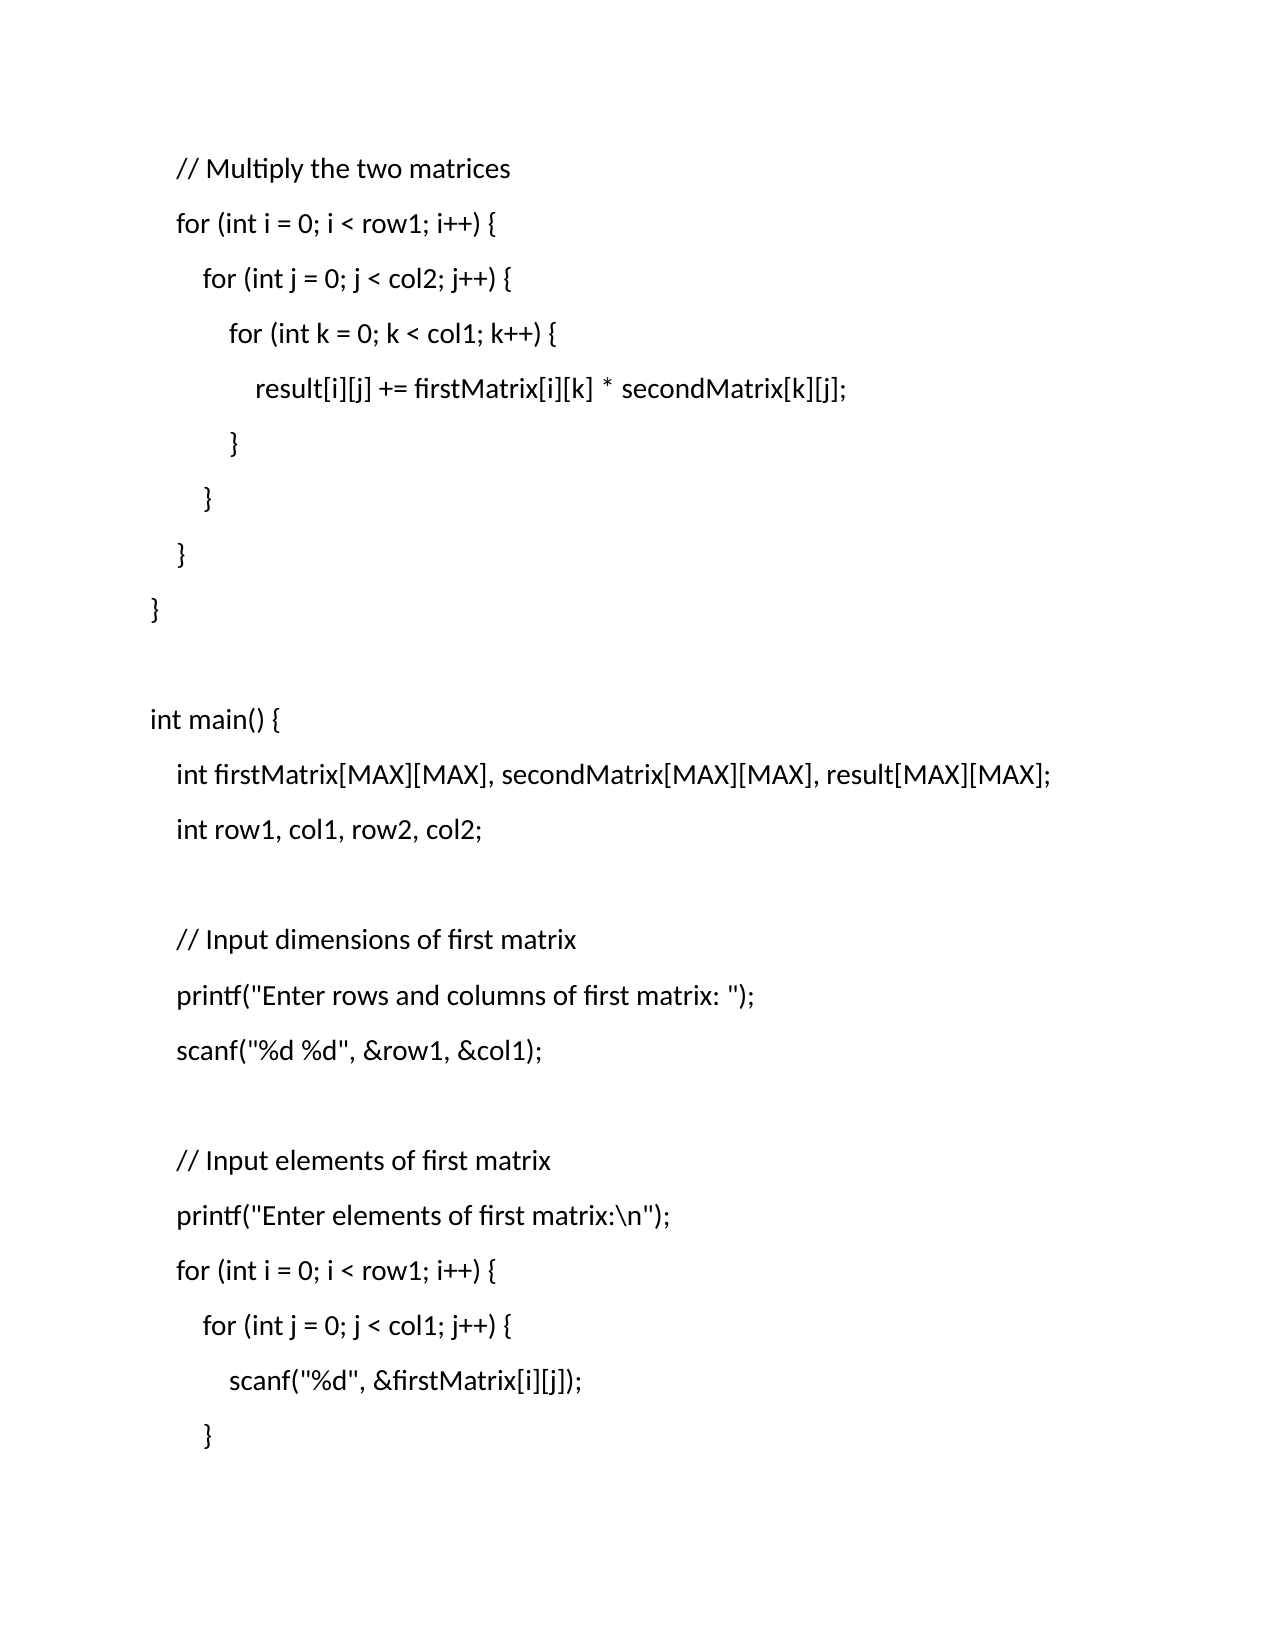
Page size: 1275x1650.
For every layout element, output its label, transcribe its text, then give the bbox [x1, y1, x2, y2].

text for (int i = 0; i < row1; i++) { [150, 1252, 1125, 1288]
text // Input elements of first matrix [150, 1142, 1125, 1177]
text int firstMatrix[MAX][MAX], secondMatrix[MAX][MAX], result[MAX][MAX]; [150, 756, 1125, 792]
text } [150, 536, 1125, 571]
text } [150, 481, 1125, 516]
text // Multiply the two matrices [150, 150, 1125, 186]
text int main() { [150, 701, 1125, 737]
text for (int i = 0; i < row1; i++) { [150, 205, 1125, 241]
text printf("Enter elements of first matrix:\n"); [150, 1197, 1125, 1233]
text result[i][j] += firstMatrix[i][k] * secondMatrix[k][j]; [150, 370, 1125, 406]
text for (int j = 0; j < col2; j++) { [150, 260, 1125, 296]
text int row1, col1, row2, col2; [150, 811, 1125, 847]
text // Input dimensions of first matrix [150, 921, 1125, 957]
text scanf("%d %d", &row1, &col1); [150, 1032, 1125, 1067]
text } [150, 591, 1125, 626]
text scanf("%d", &firstMatrix[i][j]); [150, 1362, 1125, 1398]
text } [150, 426, 1125, 461]
text for (int j = 0; j < col1; j++) { [150, 1307, 1125, 1343]
text printf("Enter rows and columns of first matrix: "); [150, 977, 1125, 1012]
text } [150, 1417, 1125, 1453]
text for (int k = 0; k < col1; k++) { [150, 315, 1125, 351]
